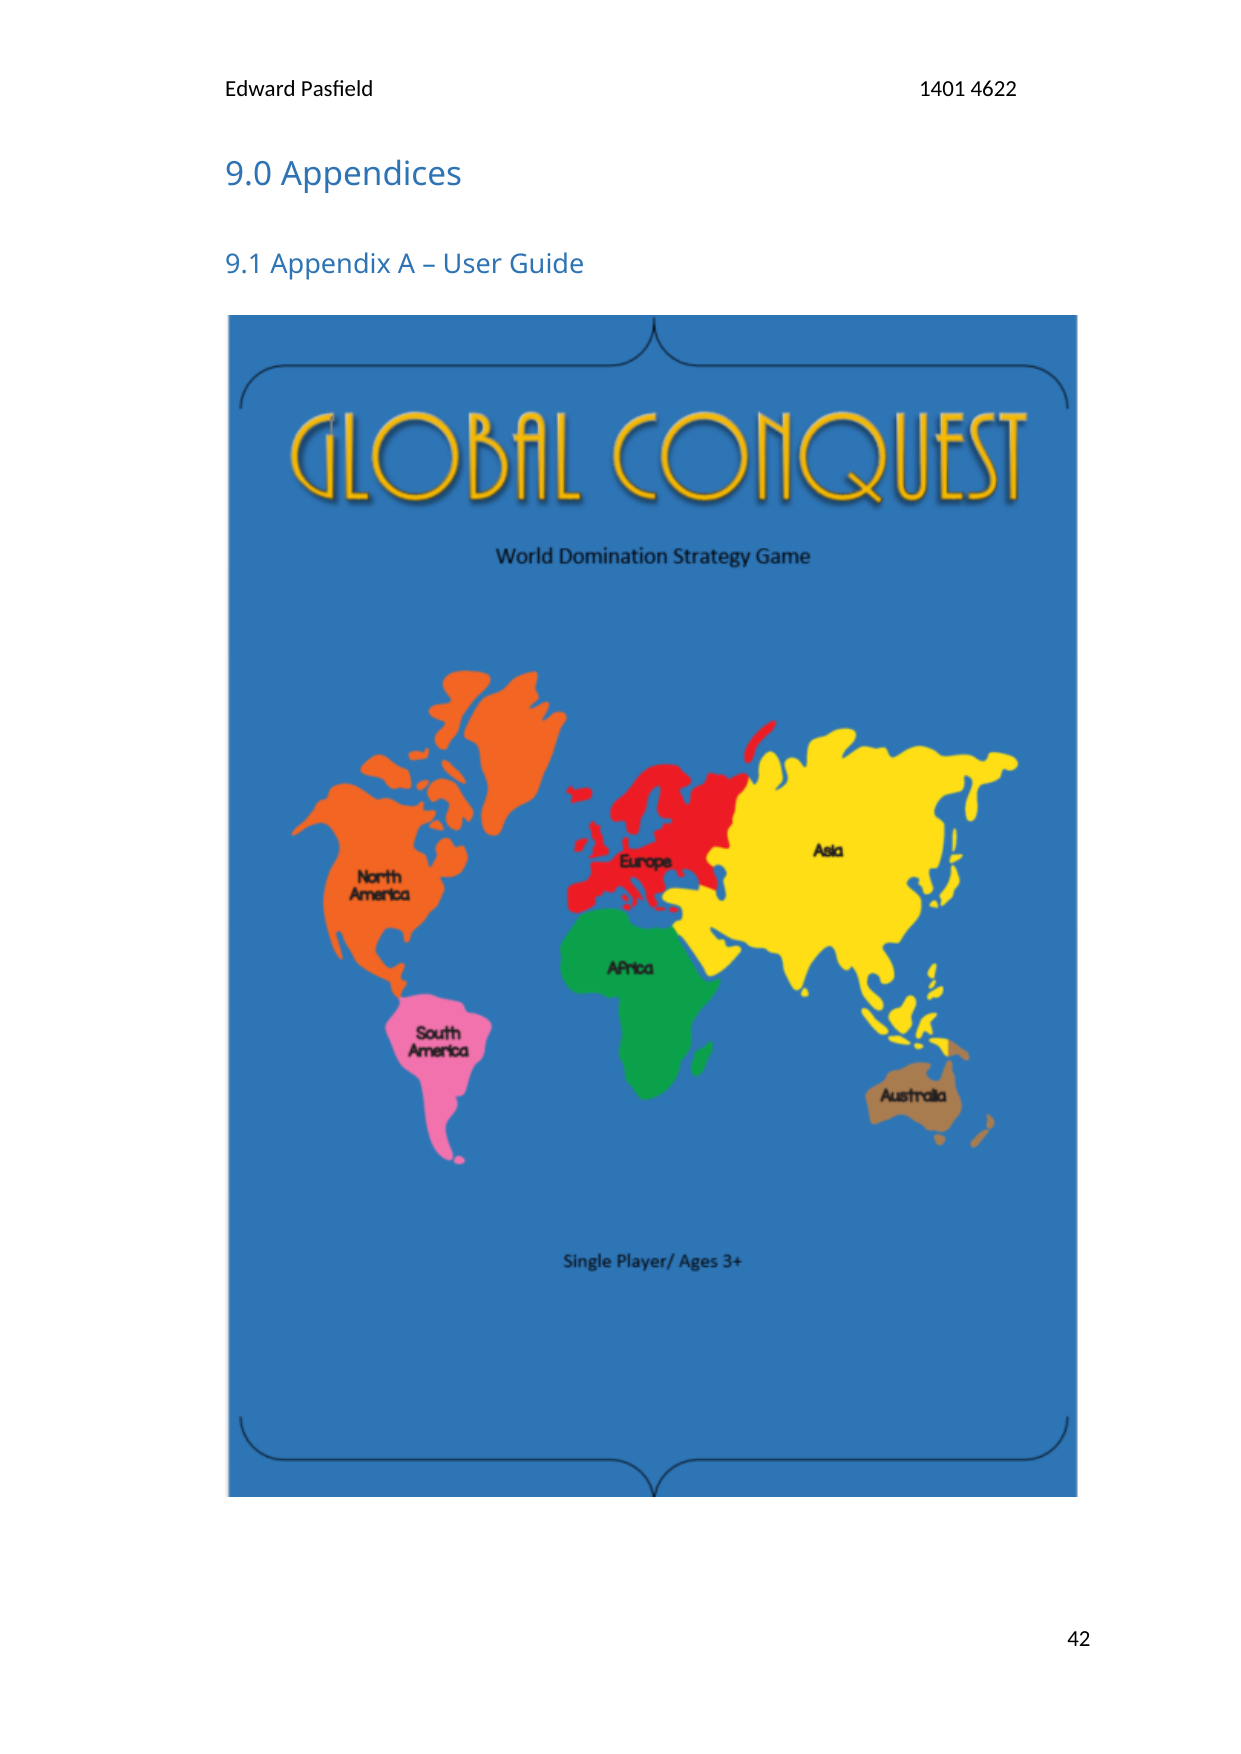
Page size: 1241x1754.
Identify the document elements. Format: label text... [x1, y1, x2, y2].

picture [225, 315, 1078, 1497]
subtitle 9.1 Appendix A – User Guide [225, 245, 1090, 282]
subtitle 9.0 Appendices [225, 150, 1090, 195]
